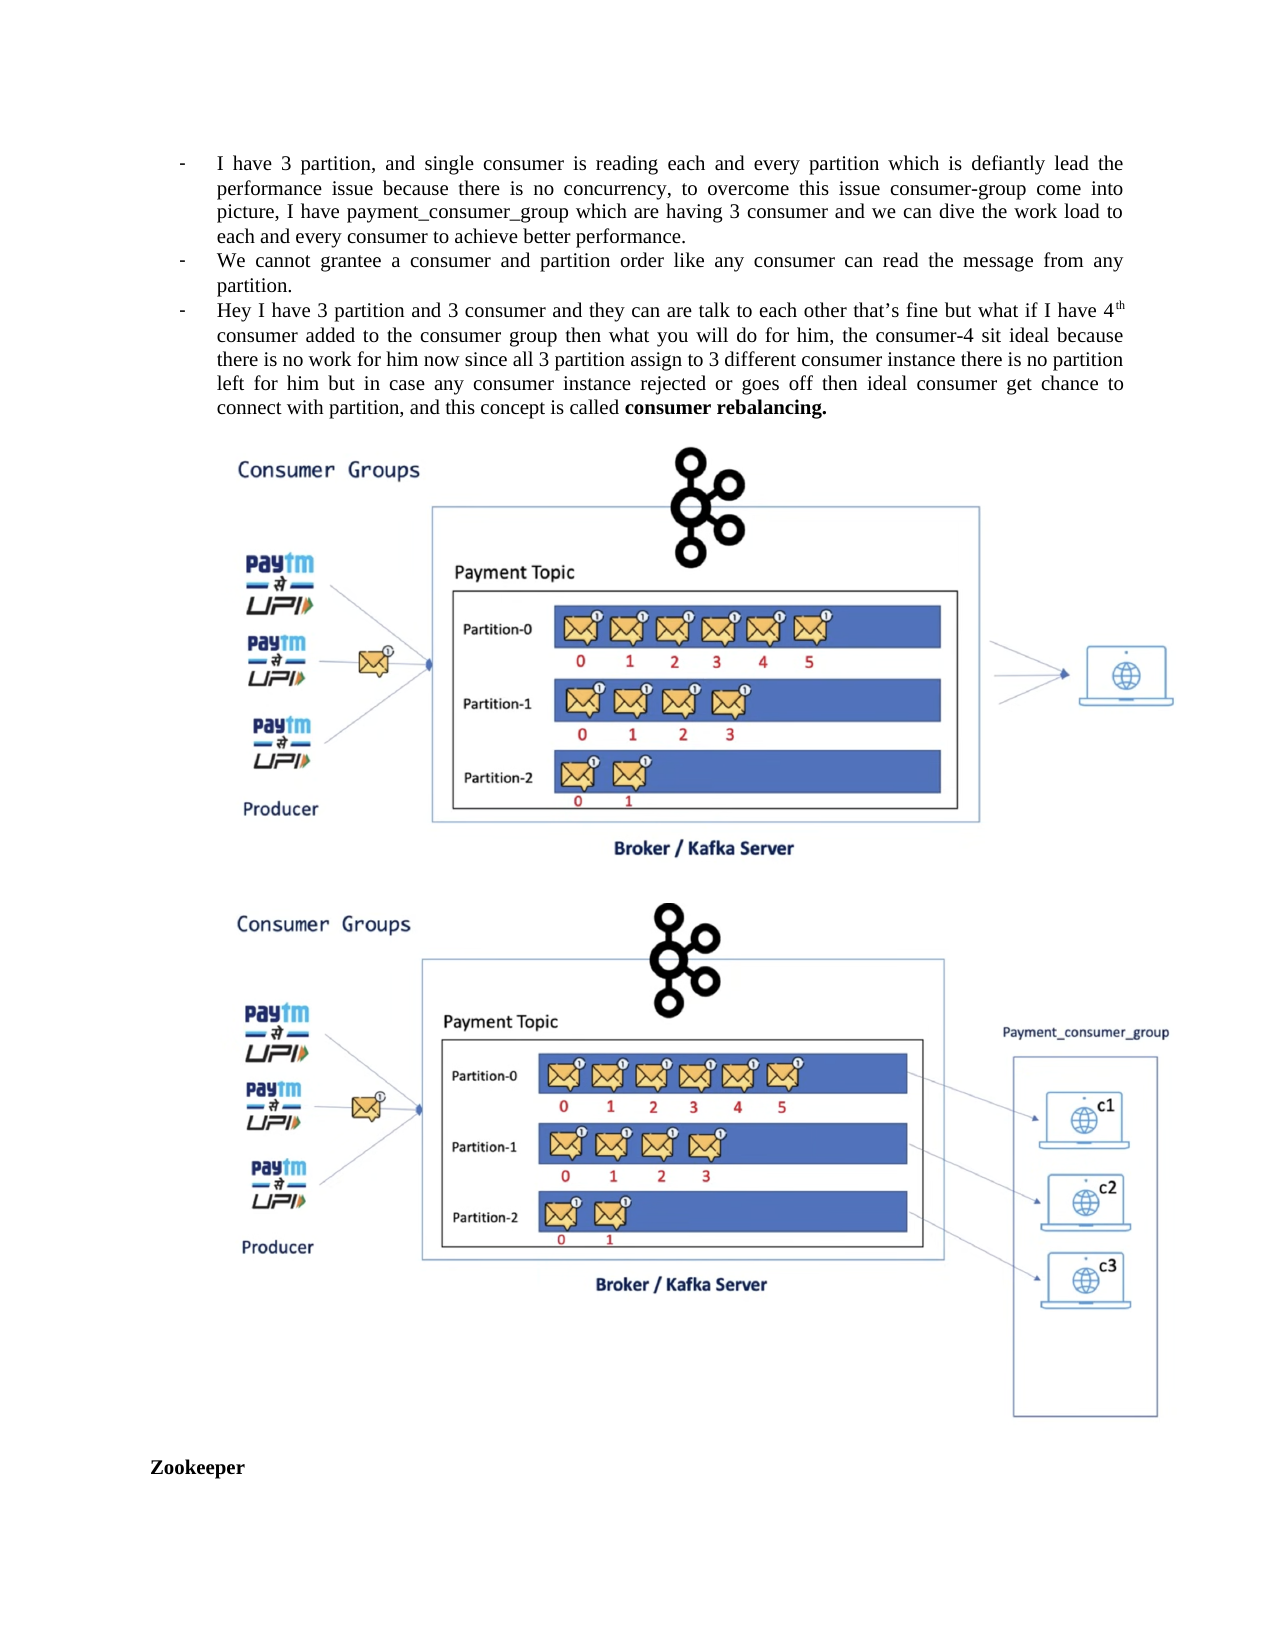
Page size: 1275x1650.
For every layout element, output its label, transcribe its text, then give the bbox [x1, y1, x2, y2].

list We cannot grantee a consumer and partition order like any consumer can read the message from any partition. [179, 248, 1125, 297]
list Hey I have 3 partition and 3 consumer and they can are talk to each other that’s fine but what if I have 4th consumer added to the consumer group then what you will do for him, the consumer-4 sit ideal because there is no work for him now since all 3 partition assign to 3 different consumer instance there is no partition left for him but in case any consumer instance rejected or goes off then ideal consumer get chance to connect with partition, and this concept is called consumer rebalancing. [179, 297, 1125, 419]
picture [216, 903, 1192, 1431]
list I have 3 partition, and single consumer is reading each and every partition which is defiantly lead the performance issue because there is no concurrency, to overcome this issue consumer-group come into picture, I have payment_consumer_group which are having 3 consumer and we can dive the work load to each and every consumer to achieve better performance. [179, 150, 1125, 248]
picture [216, 442, 1192, 880]
text Zookeeper [150, 1455, 1125, 1479]
